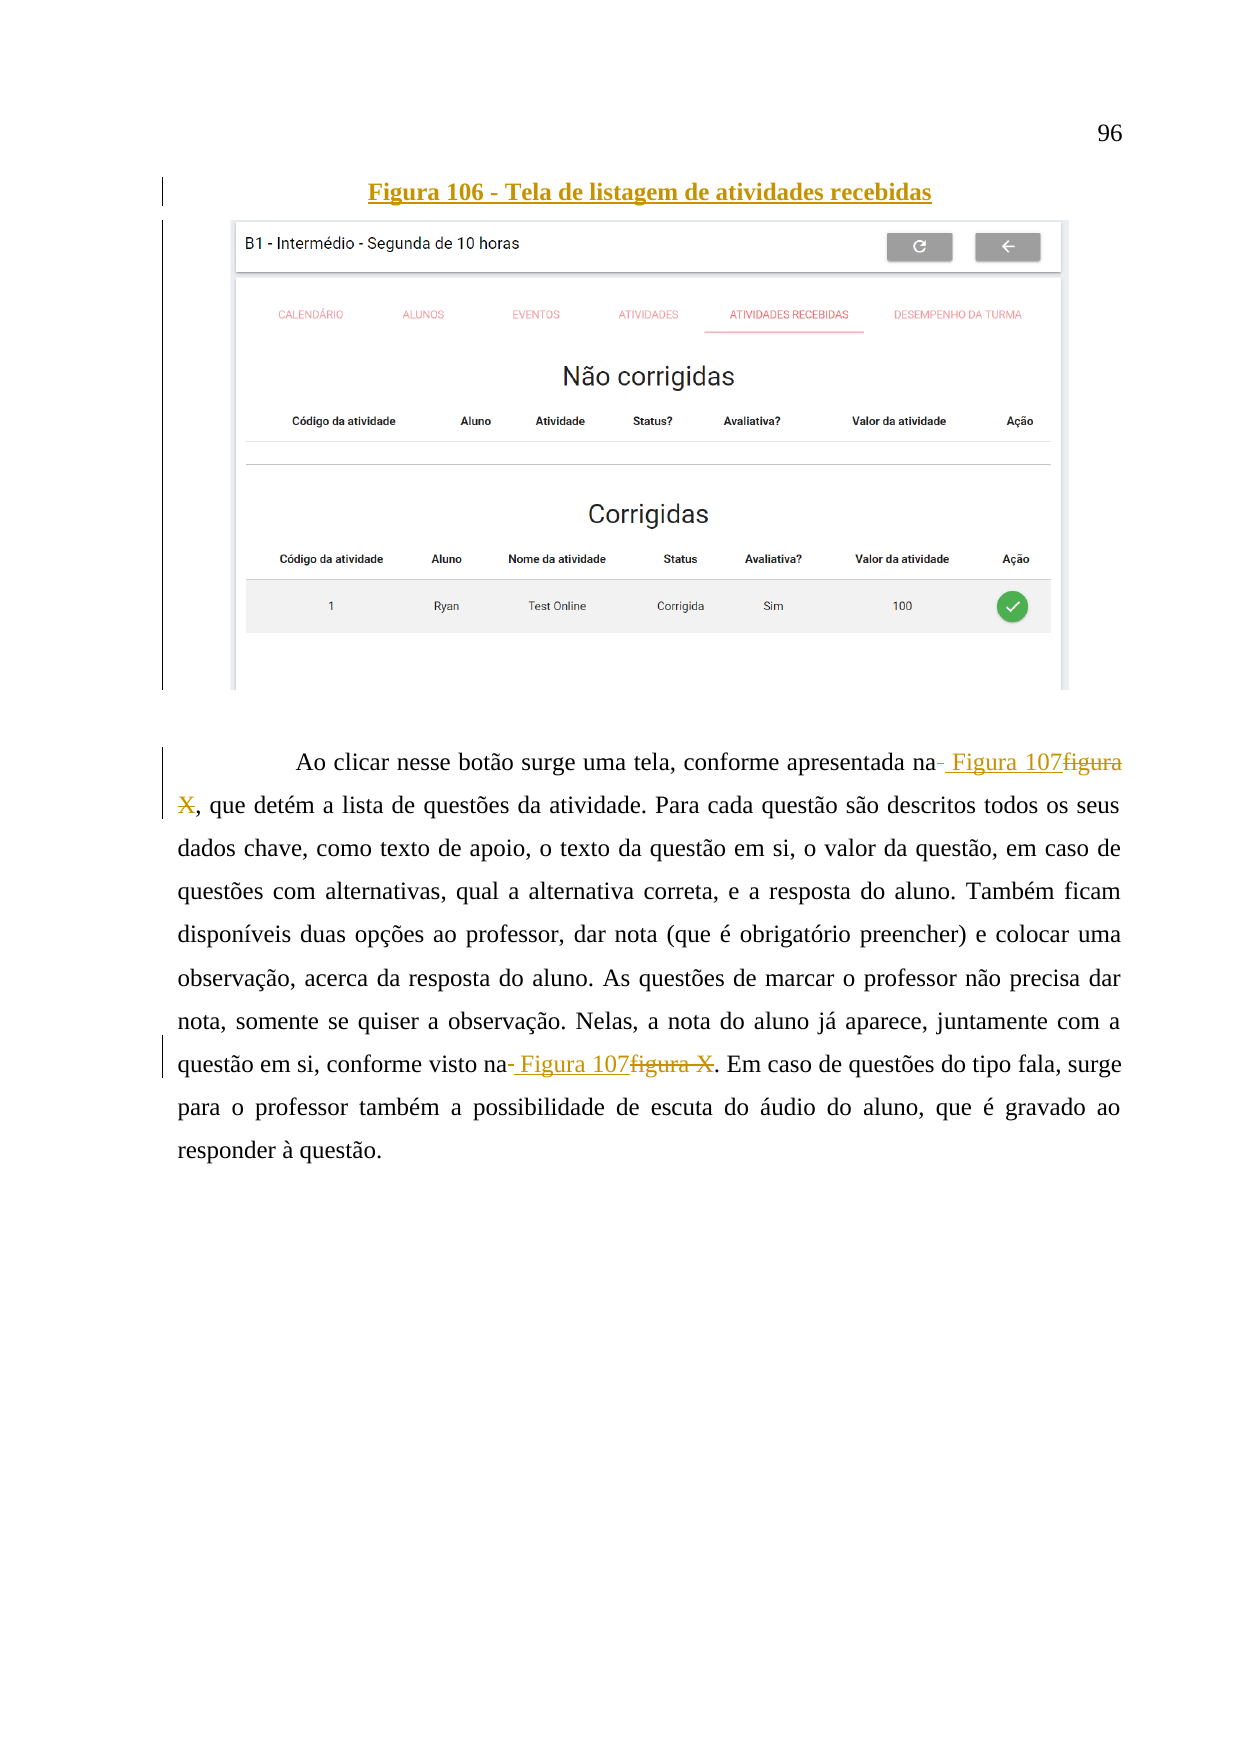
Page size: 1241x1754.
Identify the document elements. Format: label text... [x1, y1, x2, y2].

text Ao clicar nesse botão surge uma tela, conforme apresentada na, que detém a lista de questões da atividade. Para cada questão são descritos todos os seus dados chave, como texto de apoio, o texto da questão em si, o valor da questão, em caso de questões com alternativas, qual a alternativa correta, e a resposta do aluno. Também ficam disponíveis duas opções ao professor, dar nota (que é obrigatório preencher) e colocar uma observação, acerca da resposta do aluno. As questões de marcar o professor não precisa dar nota, somente se quiser a observação. Nelas, a nota do aluno já aparece, juntamente com a questão em si, conforme visto na. Em caso de questões do tipo fala, surge para o professor também a possibilidade de escuta do áudio do aluno, que é gravado ao responder à questão. [177, 747, 1122, 1164]
picture [230, 220, 1069, 690]
